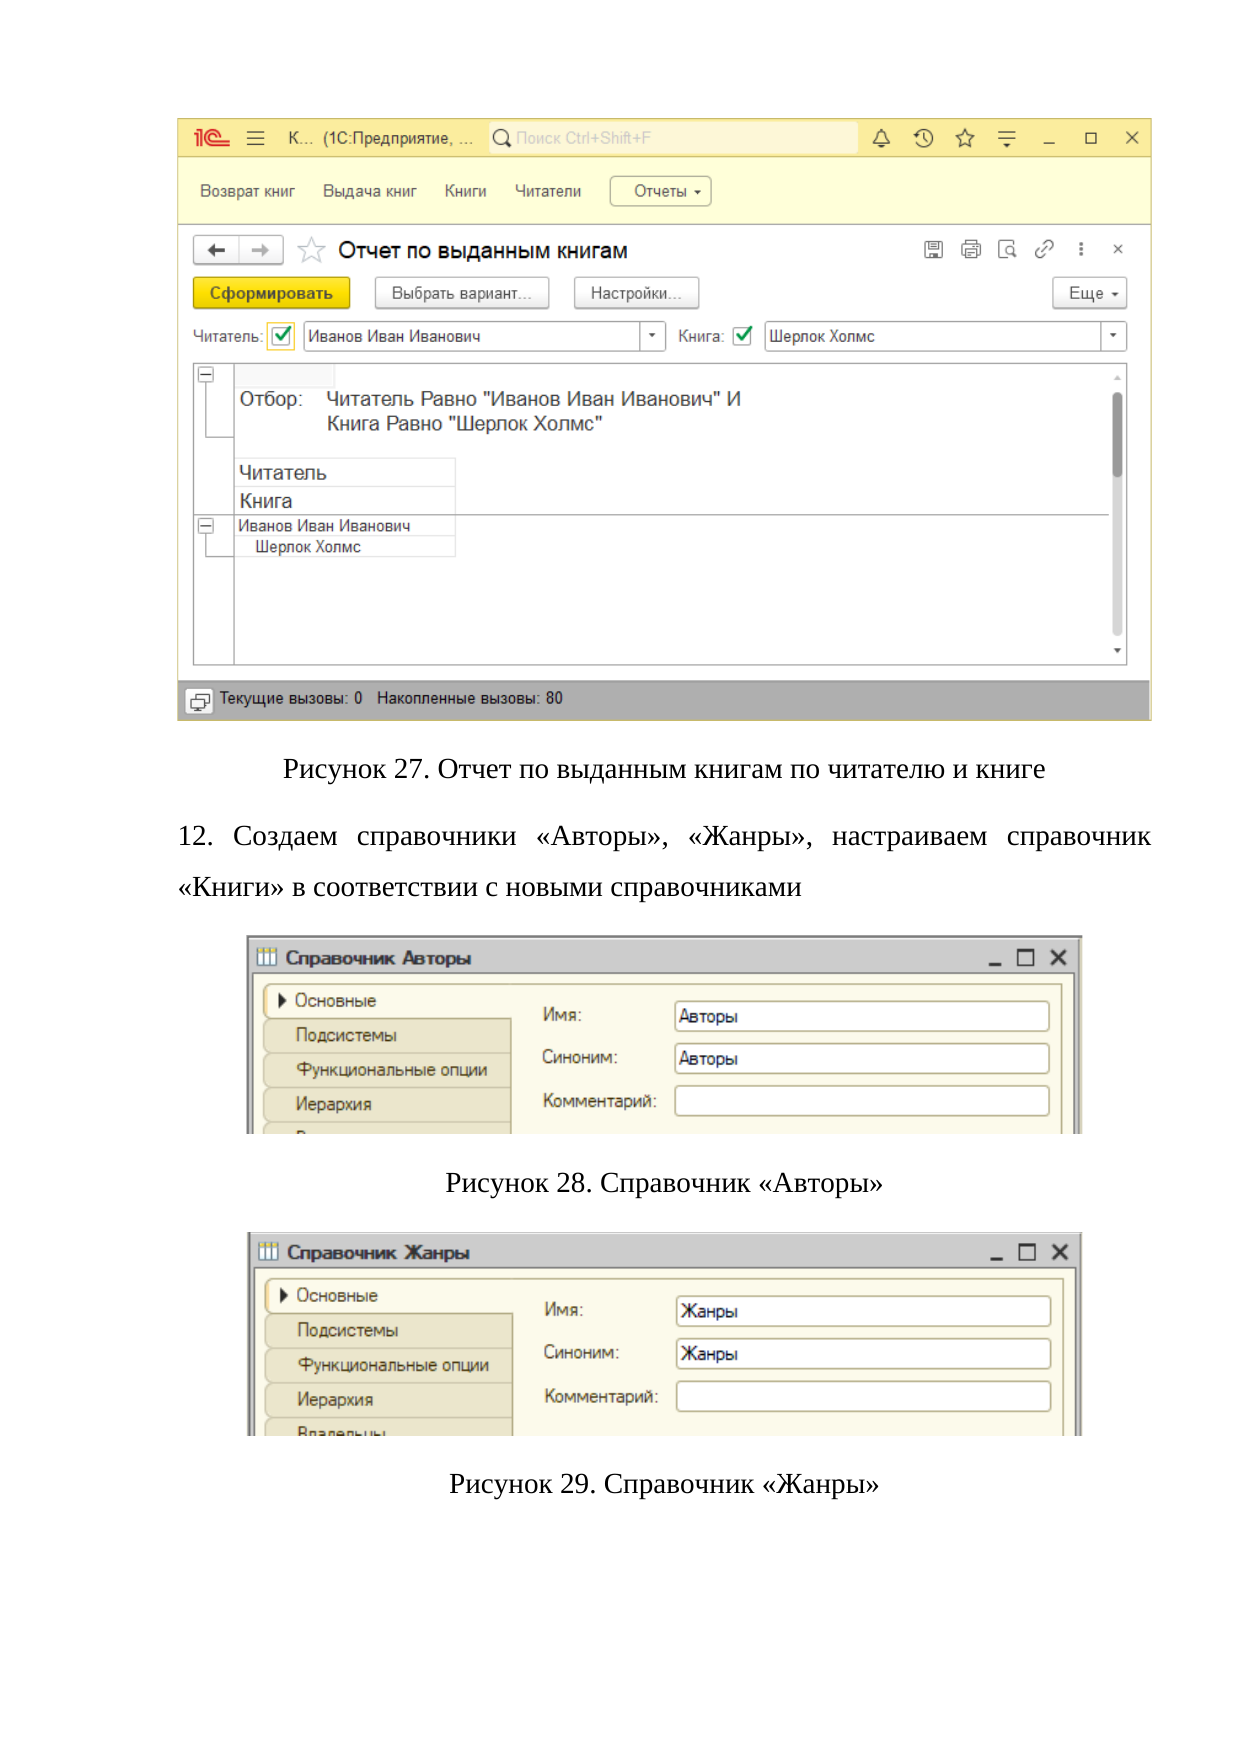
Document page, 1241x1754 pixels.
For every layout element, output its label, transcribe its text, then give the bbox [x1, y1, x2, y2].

text Рисунок 29. Справочник «Жанры» [177, 1466, 1152, 1500]
picture [246, 935, 1083, 1134]
text Рисунок 27. Отчет по выданным книгам по читателю и книге [177, 751, 1152, 785]
text Рисунок 28. Справочник «Авторы» [177, 1165, 1152, 1199]
picture [246, 1232, 1083, 1436]
text 12. Создаем справочники «Авторы», «Жанры», настраиваем справочник «Книги» в соответствии с новыми справочниками [177, 818, 1152, 902]
picture [177, 118, 1152, 721]
